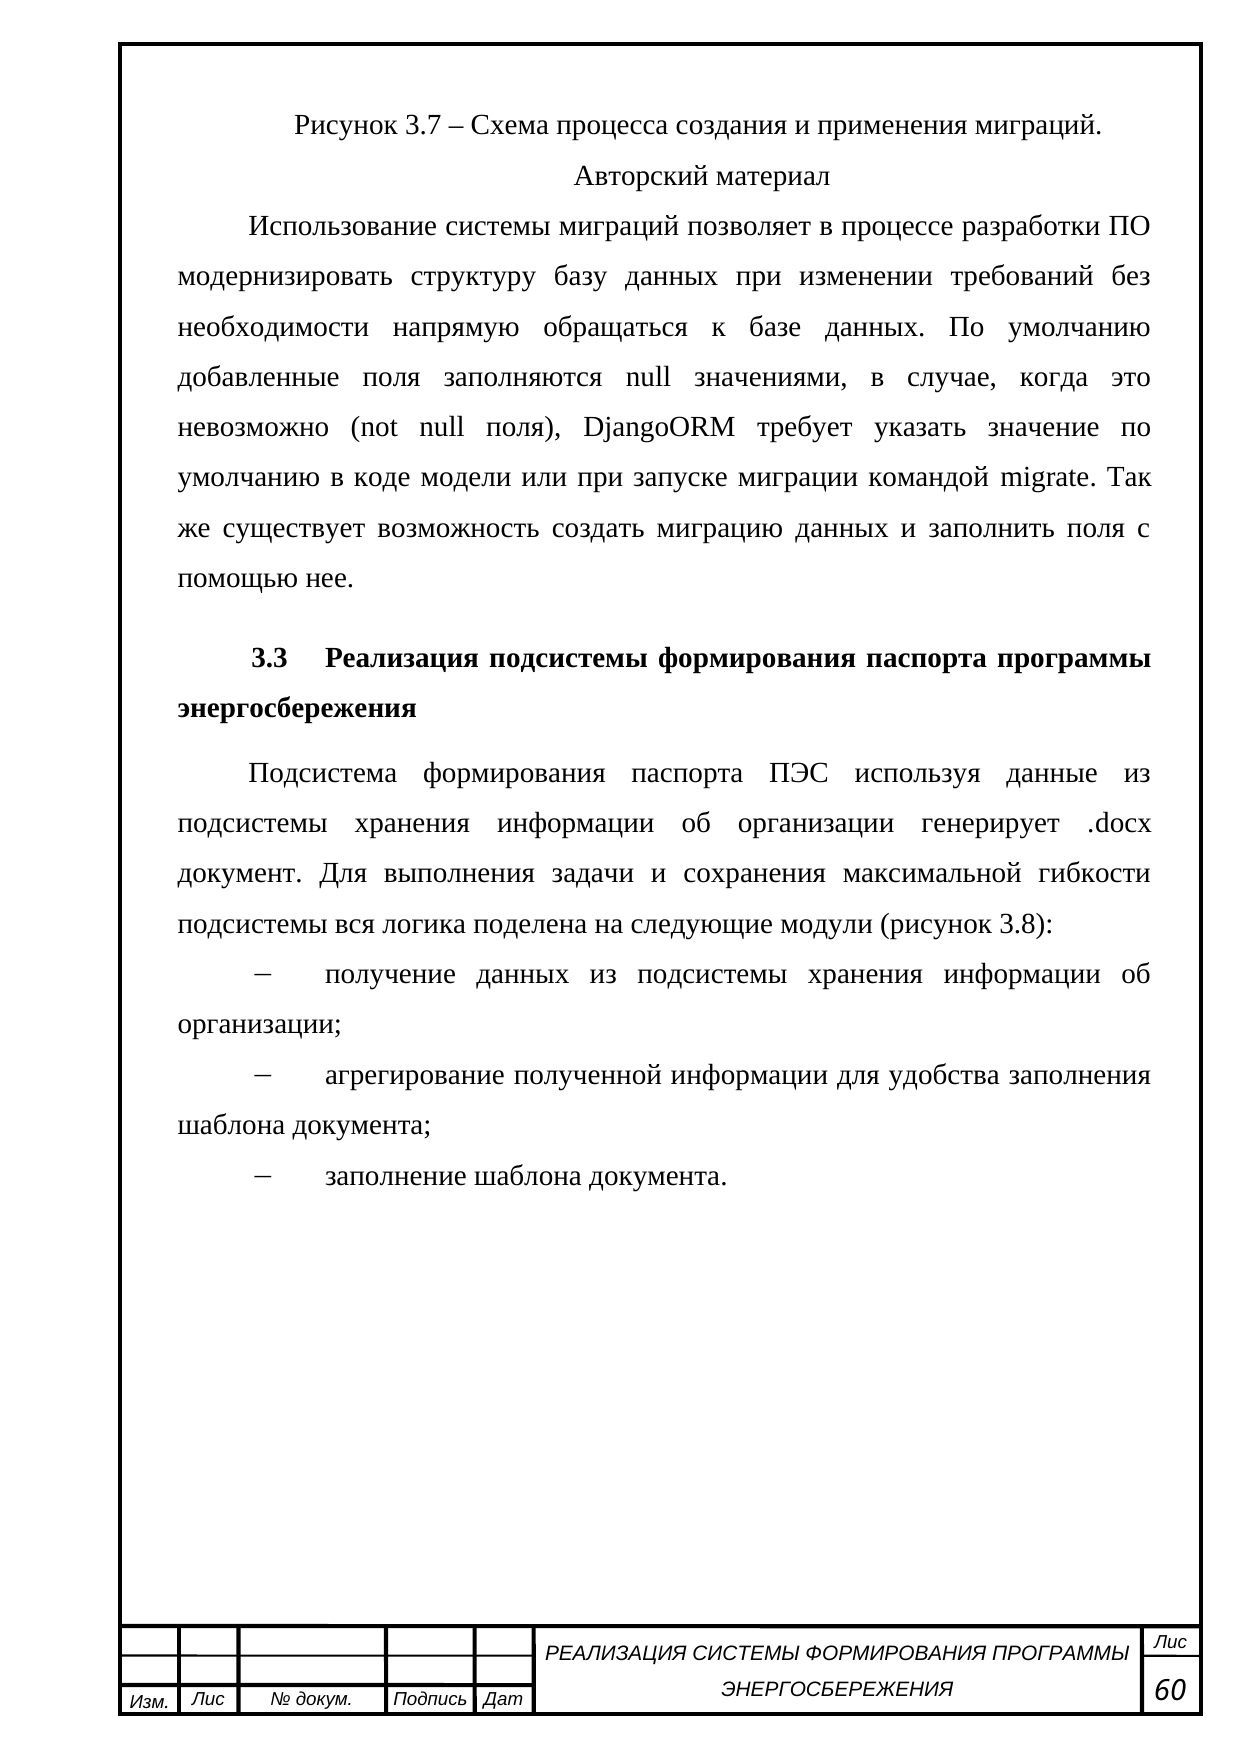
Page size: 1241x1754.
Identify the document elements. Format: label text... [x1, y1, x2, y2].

subtitle Реализация подсистемы формирования паспорта программы энергосбережения [177, 640, 1152, 723]
text Использование системы миграций позволяет в процессе разработки ПО модернизировать структуру базу данных при изменении требований без необходимости напрямую обращаться к базе данных. По умолчанию добавленные поля заполняются null значениями, в случае, когда это невозможно (not null поля), DjangoORM требует указать значение по умолчанию в коде модели или при запуске миграции командой migrate. Так же существует возможность создать миграцию данных и заполнить поля с помощью нее. [177, 208, 1152, 594]
list заполнение шаблона документа. [177, 1158, 1152, 1191]
text Подсистема формирования паспорта ПЭС используя данные из подсистемы хранения информации об организации генерирует .docx документ. Для выполнения задачи и сохранения максимальной гибкости подсистемы вся логика поделена на следующие модули (рисунок 3.8): [177, 755, 1152, 939]
list получение данных из подсистемы хранения информации об организации; [177, 956, 1152, 1040]
text Рисунок 3.7 – Схема процесса создания и применения миграций. Авторский материал [252, 107, 1152, 191]
list агрегирование полученной информации для удобства заполнения шаблона документа; [177, 1057, 1152, 1141]
